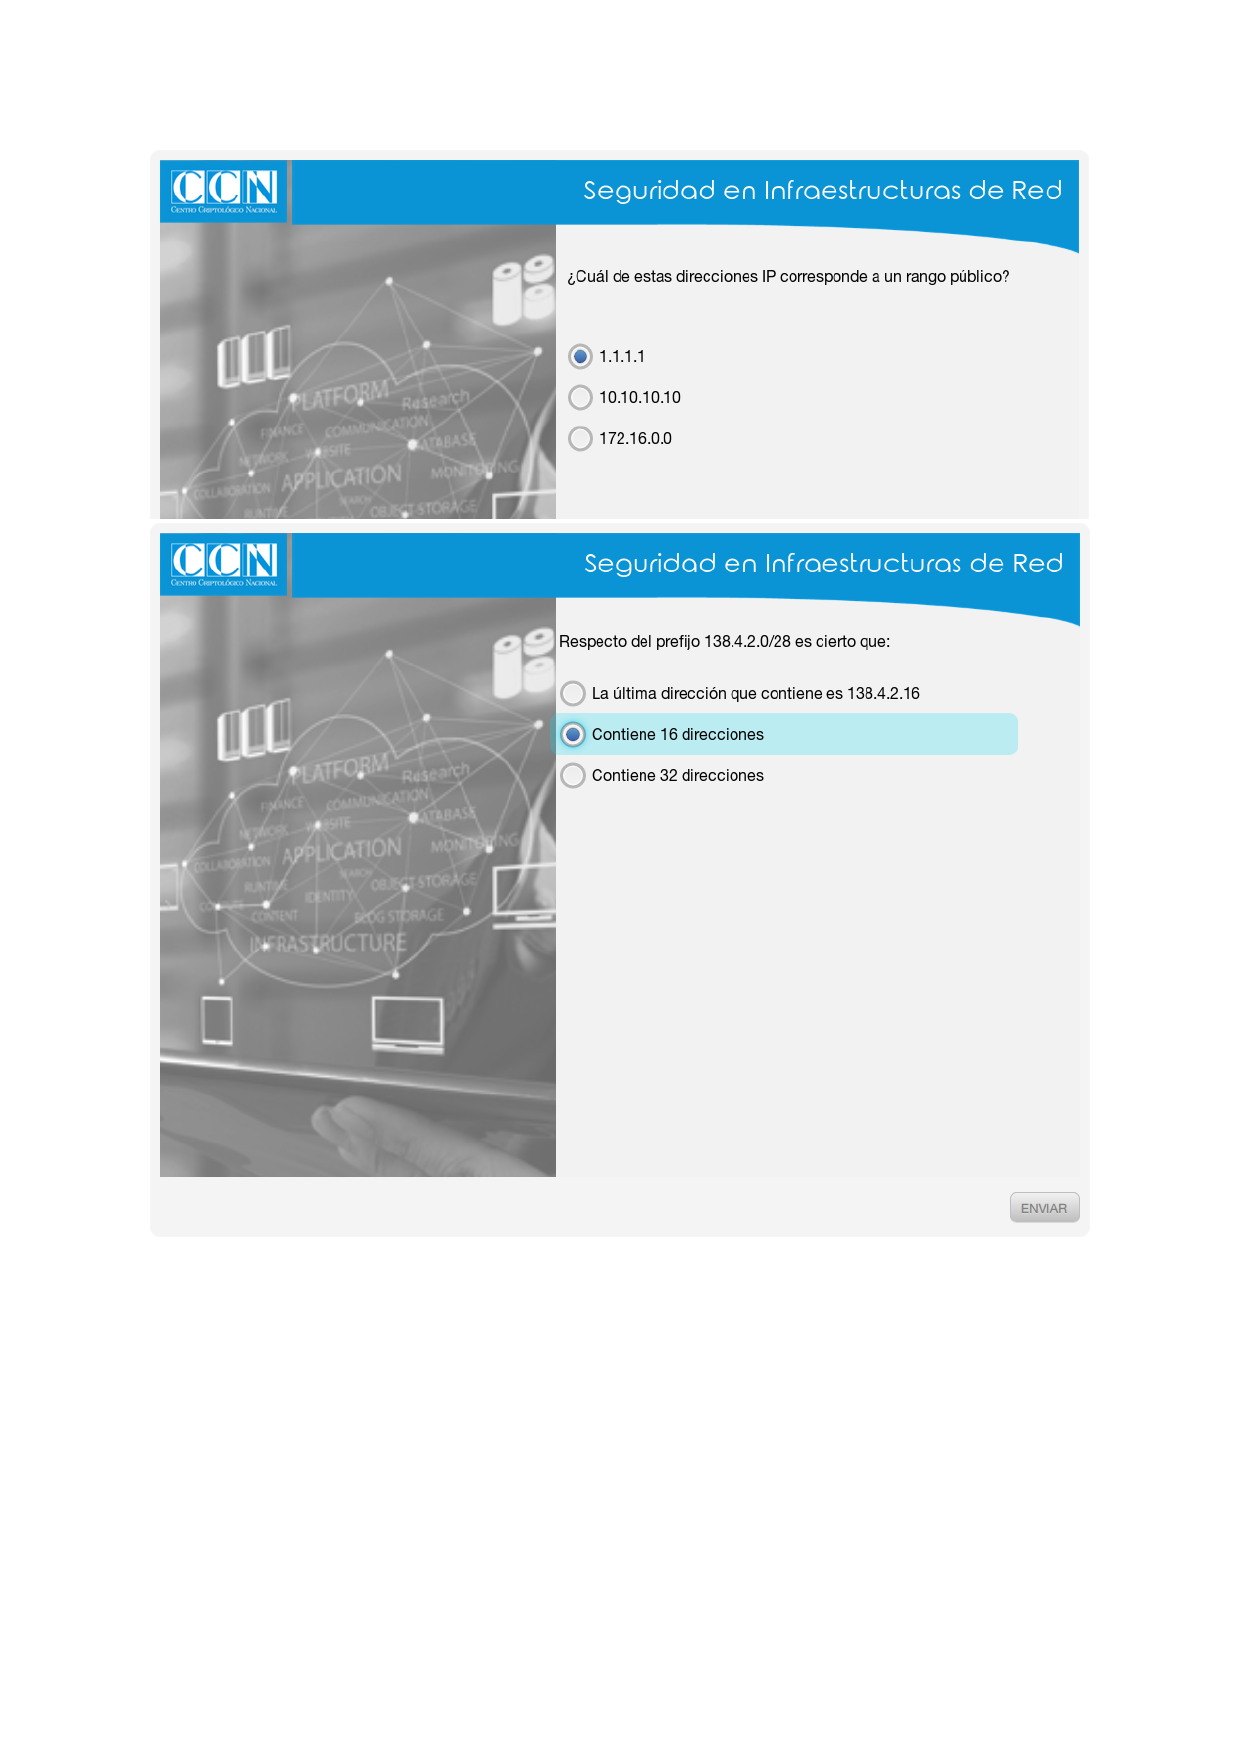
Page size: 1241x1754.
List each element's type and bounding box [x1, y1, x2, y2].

picture [150, 150, 1091, 519]
picture [150, 522, 1091, 1238]
